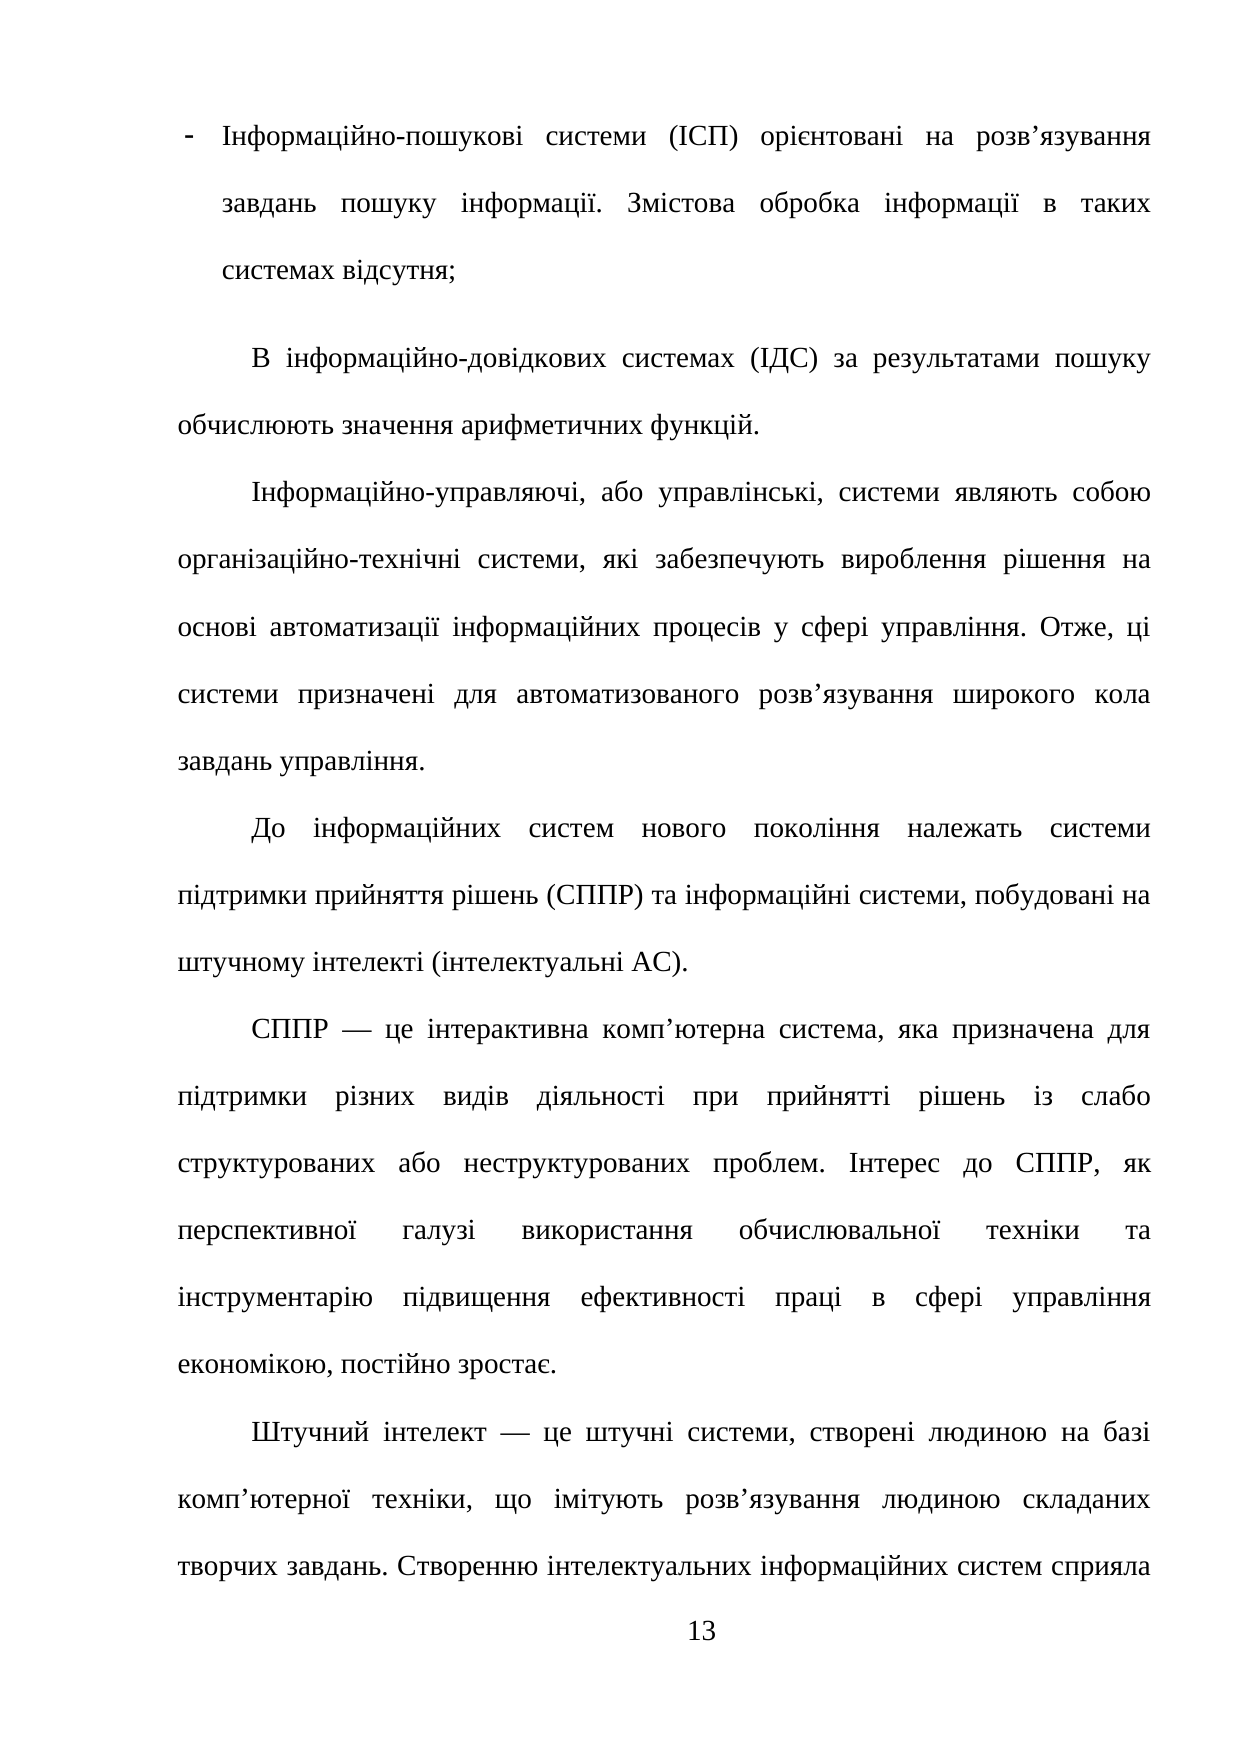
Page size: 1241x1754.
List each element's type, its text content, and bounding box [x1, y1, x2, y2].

text Інформаційно-управляючі, або управлінські, системи являють собою організаційно-технічні системи, які забезпечують вироблення рішення на основі автоматизації інформаційних процесів у сфері управління. Отже, ці системи призначені для автоматизованого розв’язування широкого кола завдань управління. [177, 474, 1152, 776]
text До інформаційних систем нового покоління належать системи підтримки прийняття рішень (СППР) та інформаційні системи, побудовані на штучному інтелекті (інтелектуальні АС). [177, 810, 1152, 978]
text В інформаційно-довідкових системах (ІДС) за результатами пошуку обчислюють значення арифметичних функцій. [177, 340, 1152, 441]
list Інформаційно-пошукові системи (ІСП) орієнтовані на розв’язування завдань пошуку інформації. Змістова обробка інформації в таких системах відсутня; [184, 118, 1152, 286]
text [177, 1414, 1152, 1581]
text СППР — це інтерактивна комп’ютерна система, яка призначена для підтримки різних видів діяльності при прийнятті рішень із слабо структурованих або неструктурованих проблем. Інтерес до СППР, як перспективної галузі використання обчислювальної техніки та інструментарію підвищення ефективності праці в сфері управління економікою, постійно зростає. [177, 1011, 1152, 1380]
